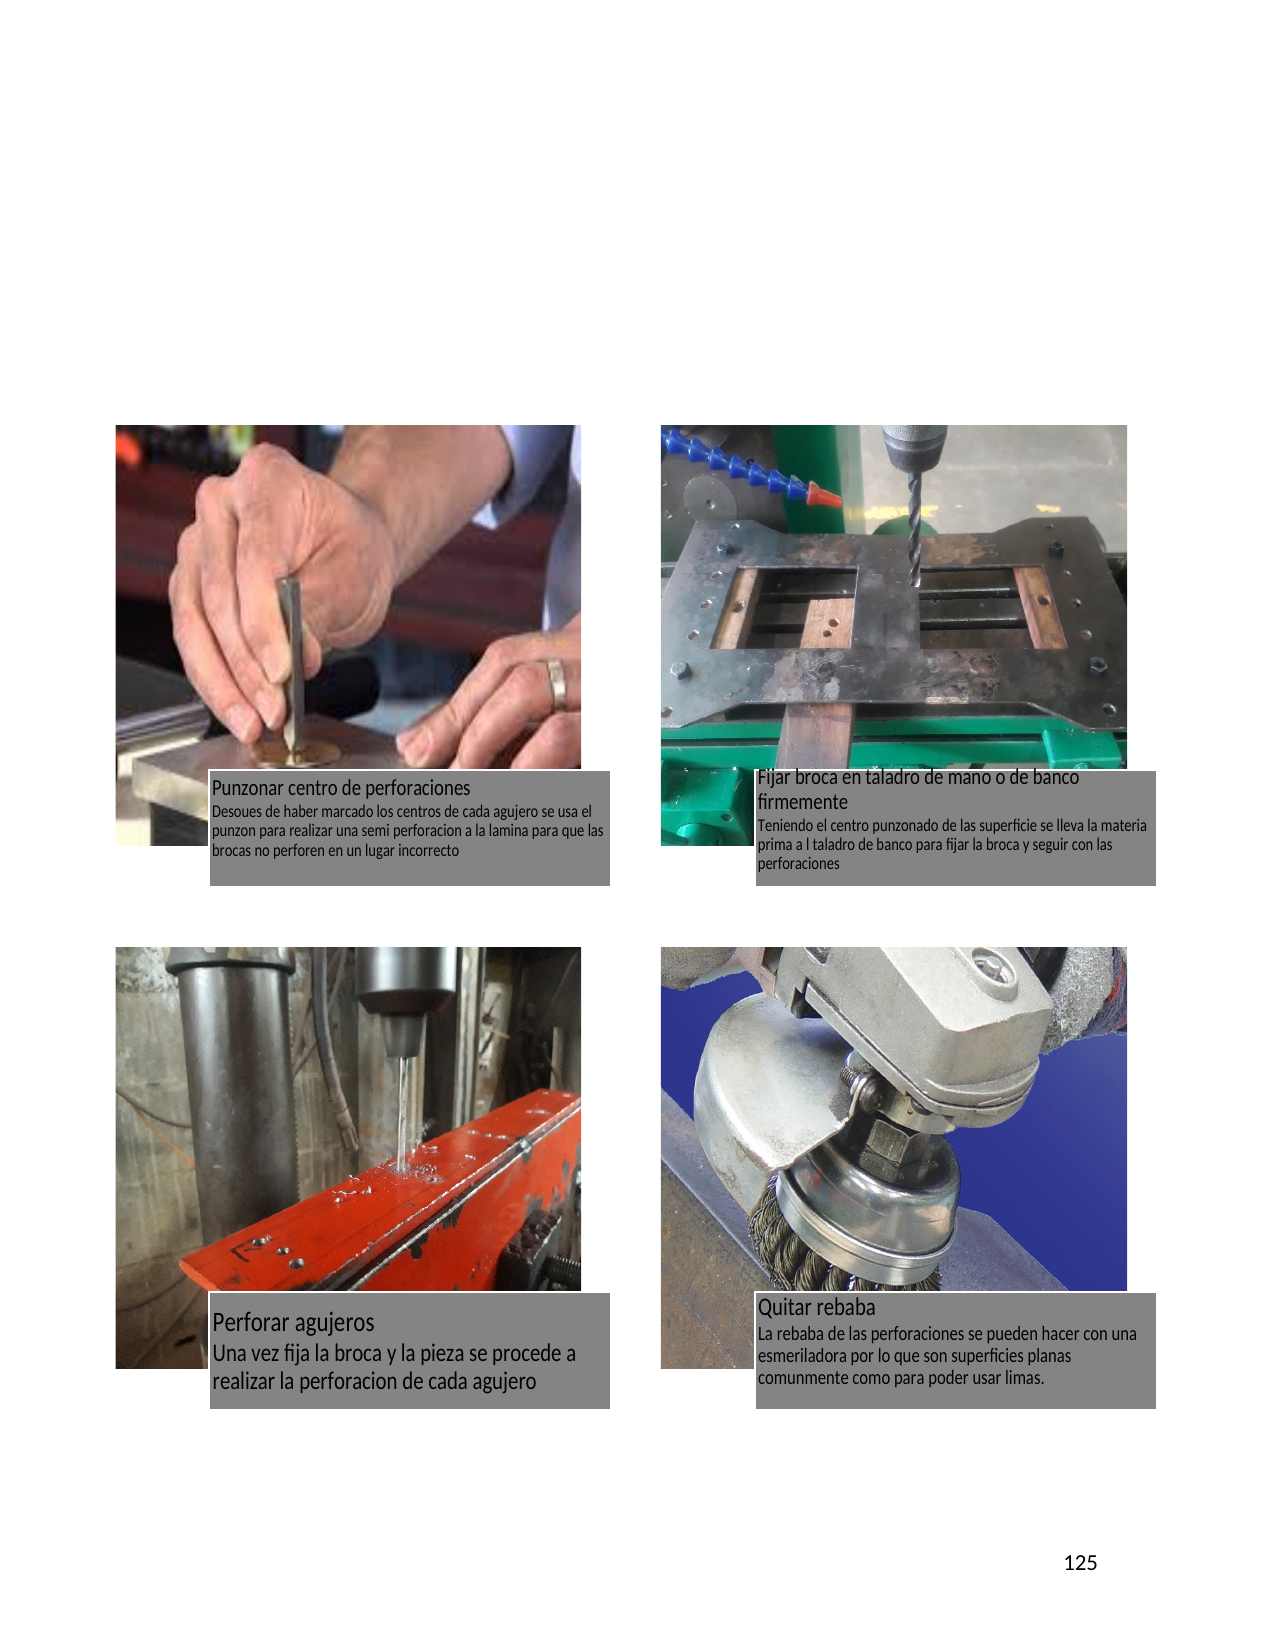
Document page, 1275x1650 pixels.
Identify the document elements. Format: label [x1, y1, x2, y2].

picture [660, 425, 1128, 846]
picture [115, 425, 582, 846]
picture [660, 947, 1128, 1369]
picture [115, 947, 582, 1369]
